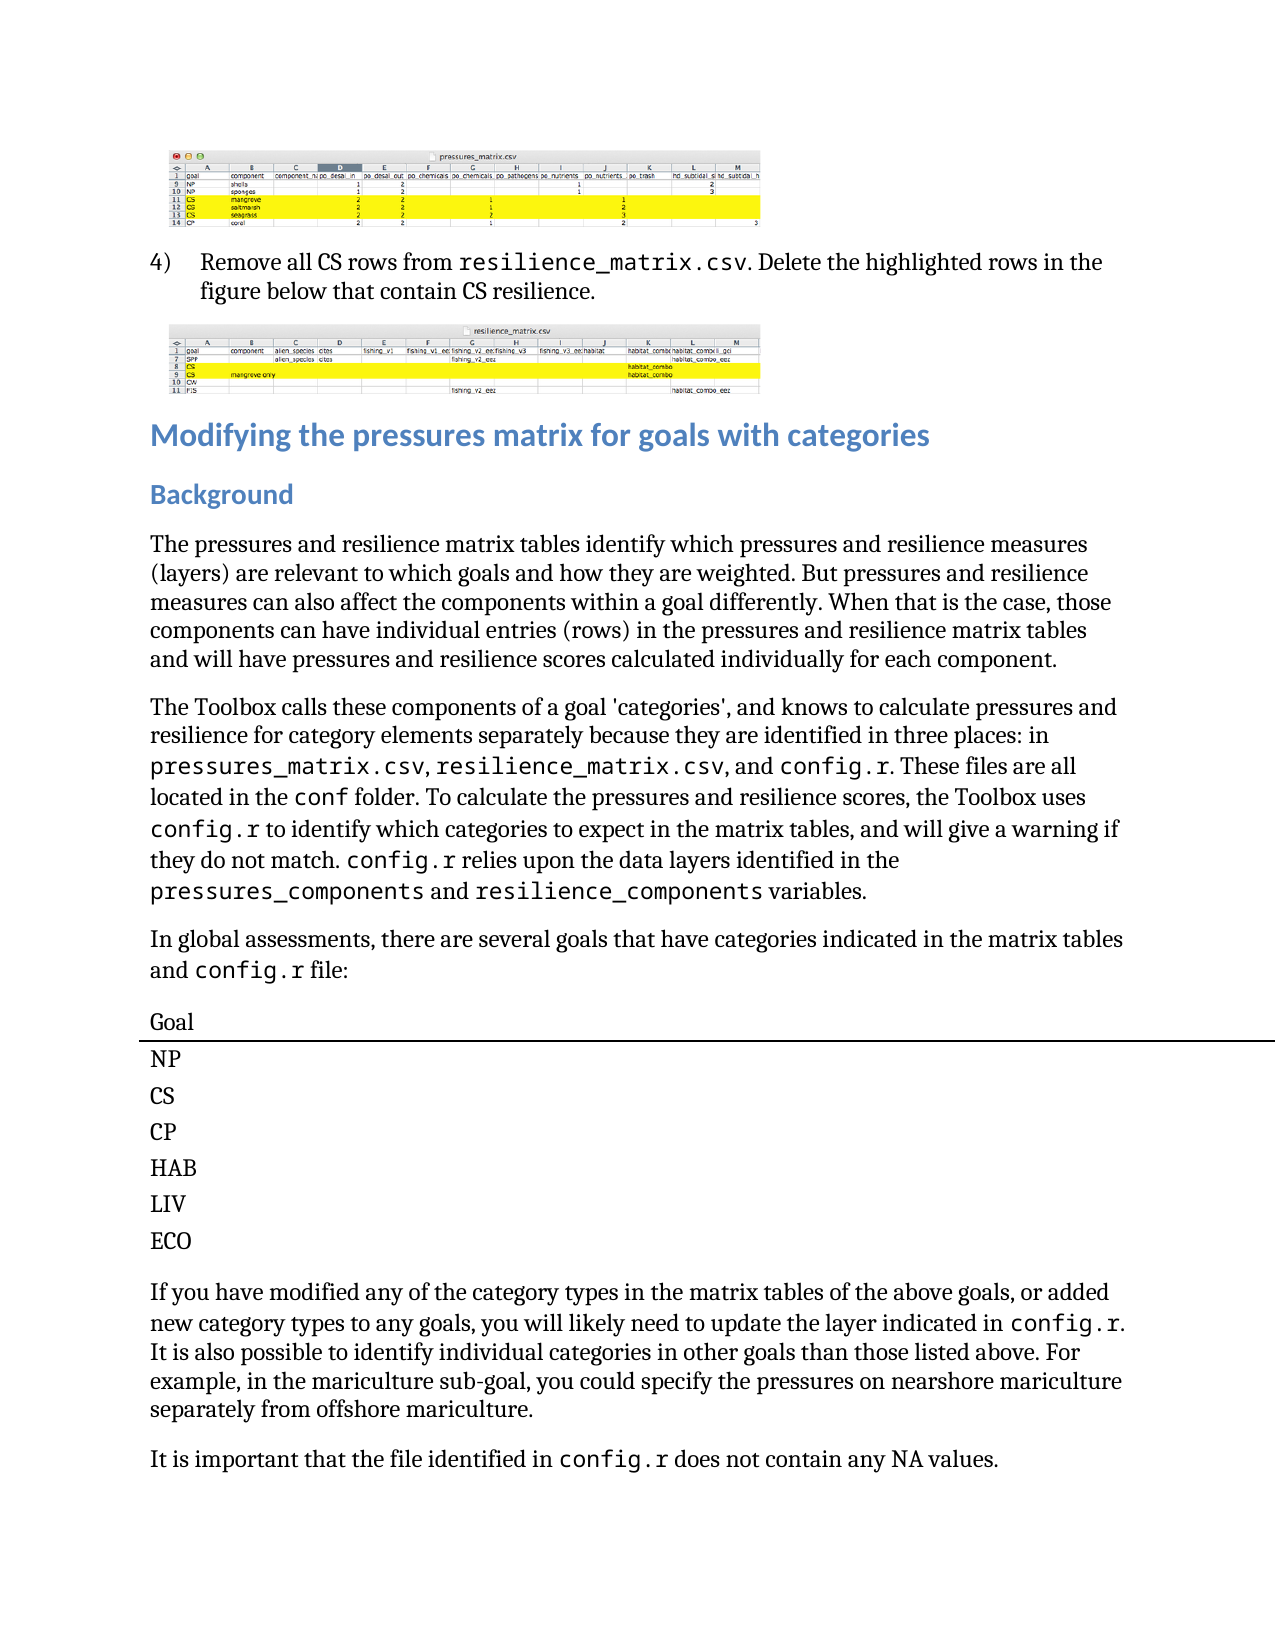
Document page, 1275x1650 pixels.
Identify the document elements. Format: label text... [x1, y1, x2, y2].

table_cell HAB [139, 1150, 1275, 1187]
table_cell LIV [139, 1187, 1275, 1223]
text The pressures and resilience matrix tables identify which pressures and resilience measures (layers) are relevant to which goals and how they are weighted. But pressures and resilience measures can also affect the components within a goal differently. When that is the case, those components can have individual entries (rows) in the pressures and resilience matrix tables and will have pressures and resilience scores calculated individually for each component. [150, 530, 1125, 674]
subtitle Modifying the pressures matrix for goals with categories [150, 414, 1125, 455]
text If you have modified any of the category types in the matrix tables of the above goals, or added new category types to any goals, you will likely need to update the layer indicated in config.r. It is also possible to identify individual categories in other goals than those listed above. For example, in the mariculture sub-goal, you could specify the pressures on nearshore mariculture separately from offshore mariculture. [150, 1278, 1125, 1424]
subtitle Background [150, 476, 1125, 511]
text The Toolbox calls these components of a goal 'categories', and knows to calculate pressures and resilience for category elements separately because they are identified in three places: in pressures_matrix.csv, resilience_matrix.csv, and config.r. These files are all located in the conf folder. To calculate the pressures and resilience scores, the Toolbox uses config.r to identify which categories to expect in the matrix tables, and will give a warning if they do not match. config.r relies upon the data layers identified in the pressures_components and resilience_components variables. [150, 693, 1125, 906]
table_cell ECO [139, 1223, 1275, 1259]
list Remove all CS rows from resilience_matrix.csv. Delete the highlighted rows in the figure below that contain CS resilience. [150, 246, 1125, 306]
text In global assessments, there are several goals that have categories indicated in the matrix tables and config.r file: [150, 925, 1125, 985]
picture [168, 324, 761, 394]
table_cell CS [139, 1078, 1275, 1114]
table_cell CP [139, 1114, 1275, 1150]
text It is important that the file identified in config.r does not contain any NA values. [150, 1443, 1125, 1474]
picture [168, 150, 761, 227]
table_header Goal [139, 1004, 1275, 1040]
table_cell NP [139, 1042, 1275, 1078]
